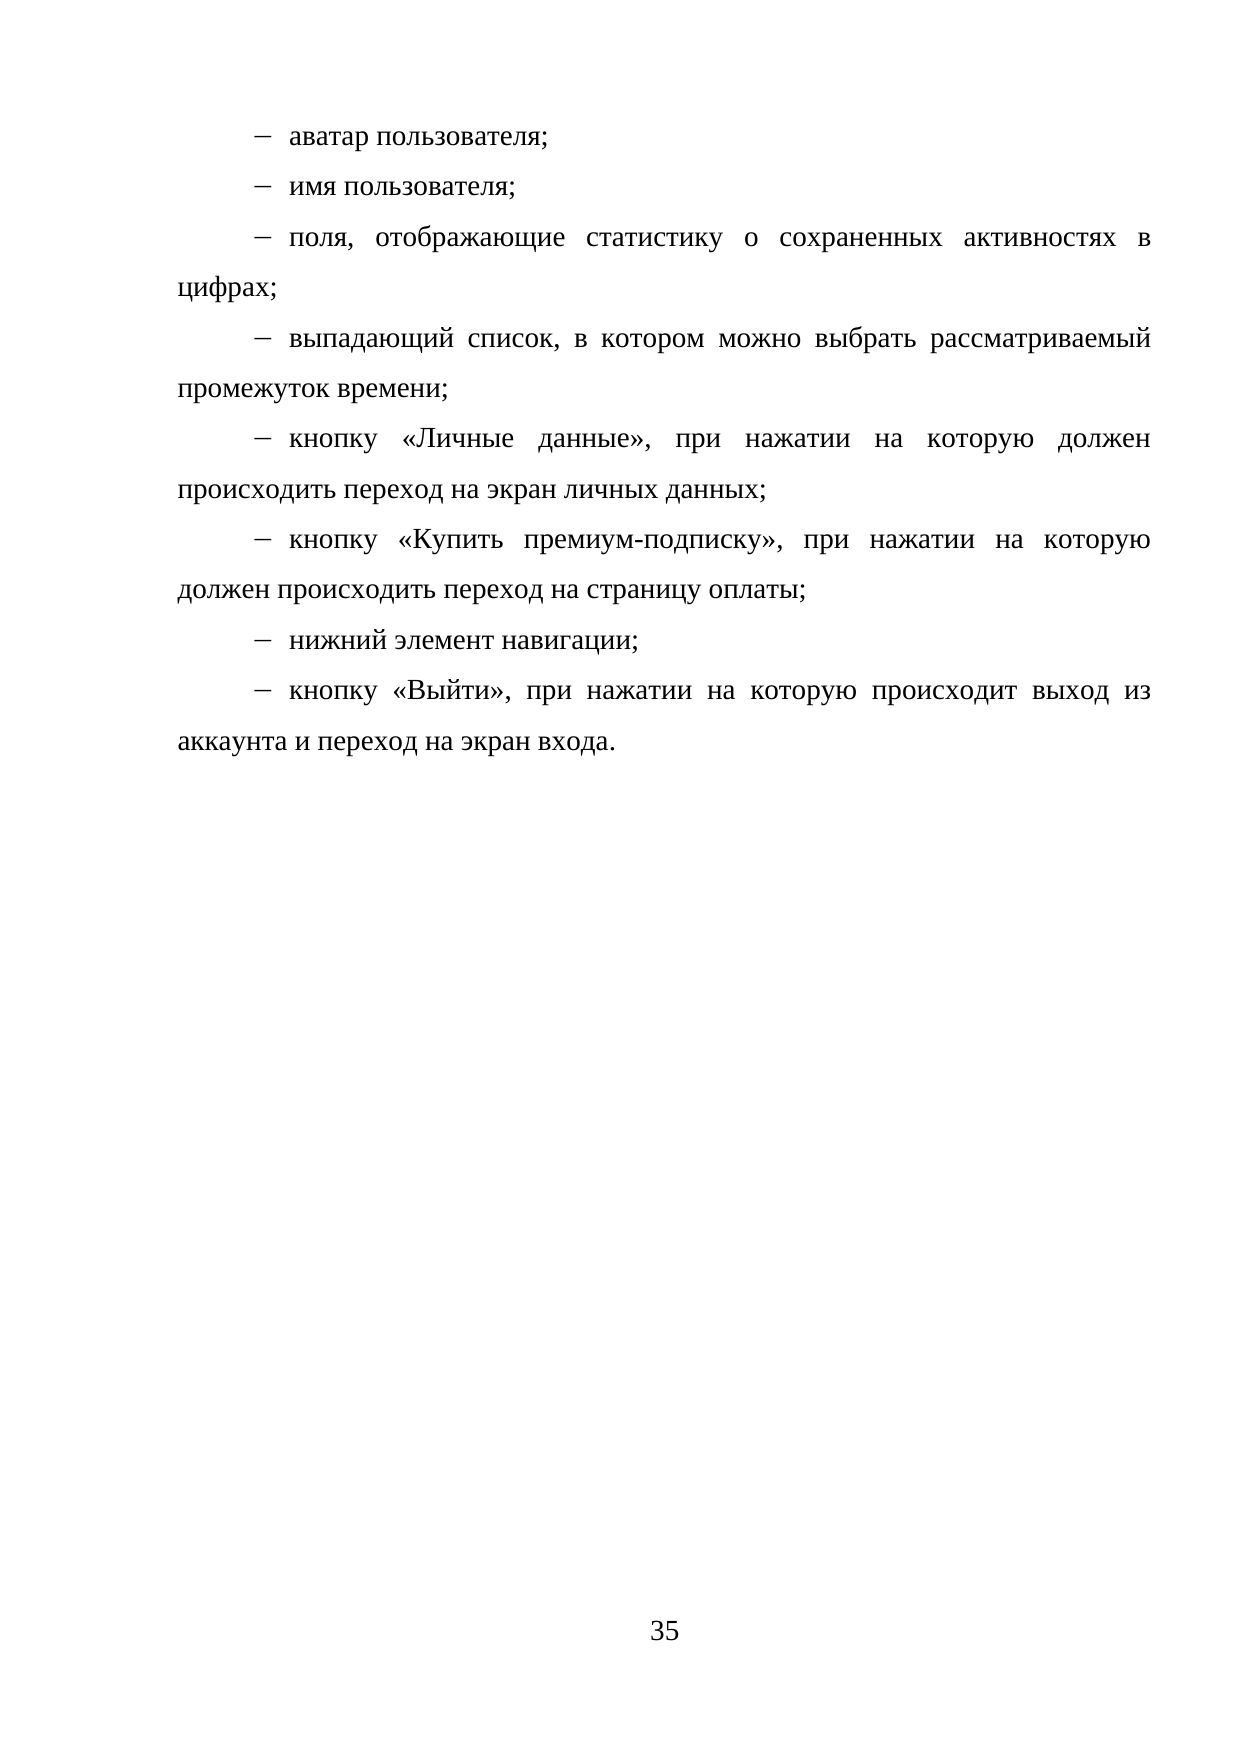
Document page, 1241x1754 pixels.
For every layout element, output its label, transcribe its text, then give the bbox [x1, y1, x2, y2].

text кнопку «Выйти», при нажатии на которую происходит выход из аккаунта и переход на экран входа. [177, 672, 1152, 756]
text кнопку «Личные данные», при нажатии на которую должен происходить переход на экран личных данных; [177, 420, 1152, 504]
text выпадающий список, в котором можно выбрать рассматриваемый промежуток времени; [177, 320, 1152, 404]
text кнопку «Купить премиум-подписку», при нажатии на которую должен происходить переход на страницу оплаты; [177, 521, 1152, 605]
text нижний элемент навигации; [177, 622, 1152, 656]
text имя пользователя; [177, 168, 1152, 202]
text аватар пользователя; [177, 118, 1152, 152]
text поля, отображающие статистику о сохраненных активностях в цифрах; [177, 219, 1152, 303]
